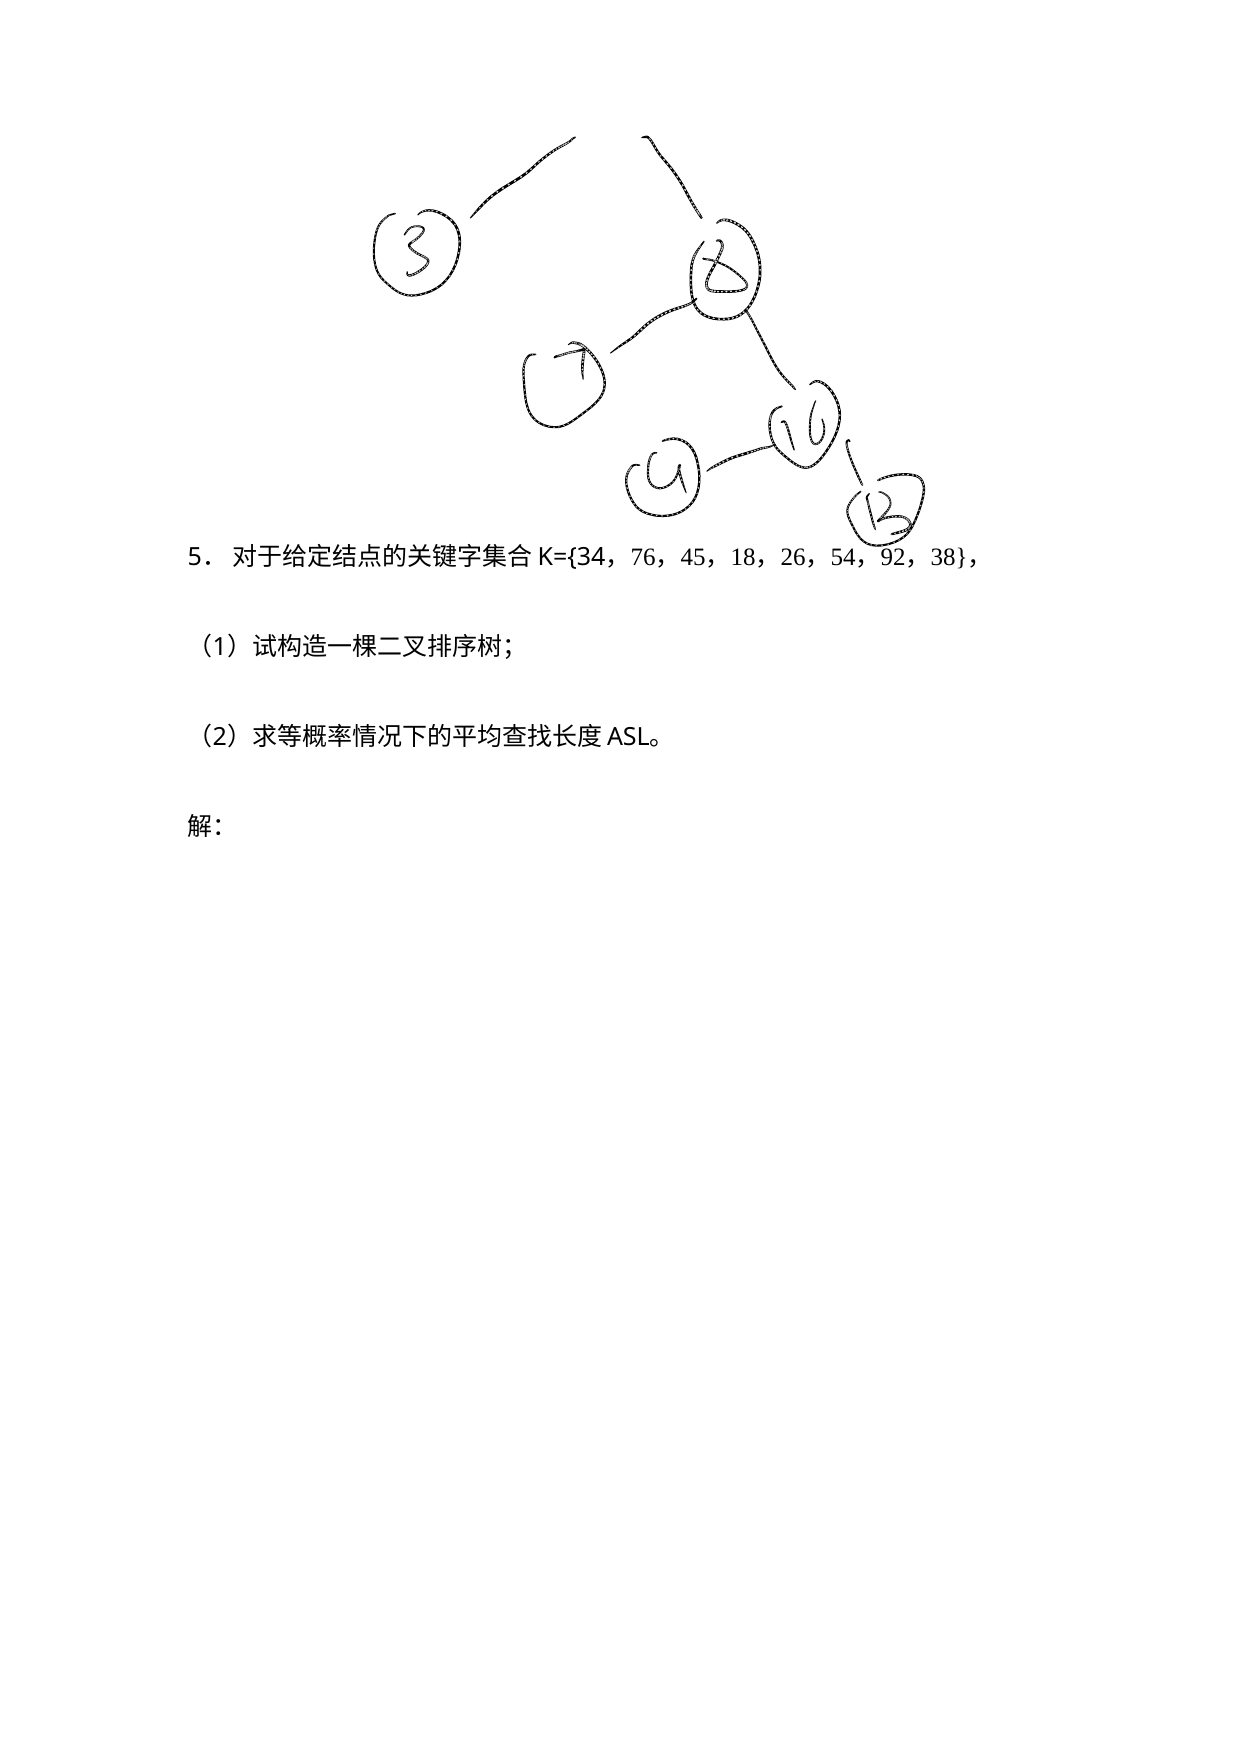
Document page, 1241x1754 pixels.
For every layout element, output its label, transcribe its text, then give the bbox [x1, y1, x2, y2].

text 解： [187, 792, 1053, 857]
text （1）试构造一棵二叉排序树； [187, 612, 1053, 677]
text 5． 对于给定结点的关键字集合K={34，76，45，18，26，54，92，38}， [187, 522, 1053, 587]
text （2）求等概率情况下的平均查找长度ASL。 [187, 702, 1053, 767]
